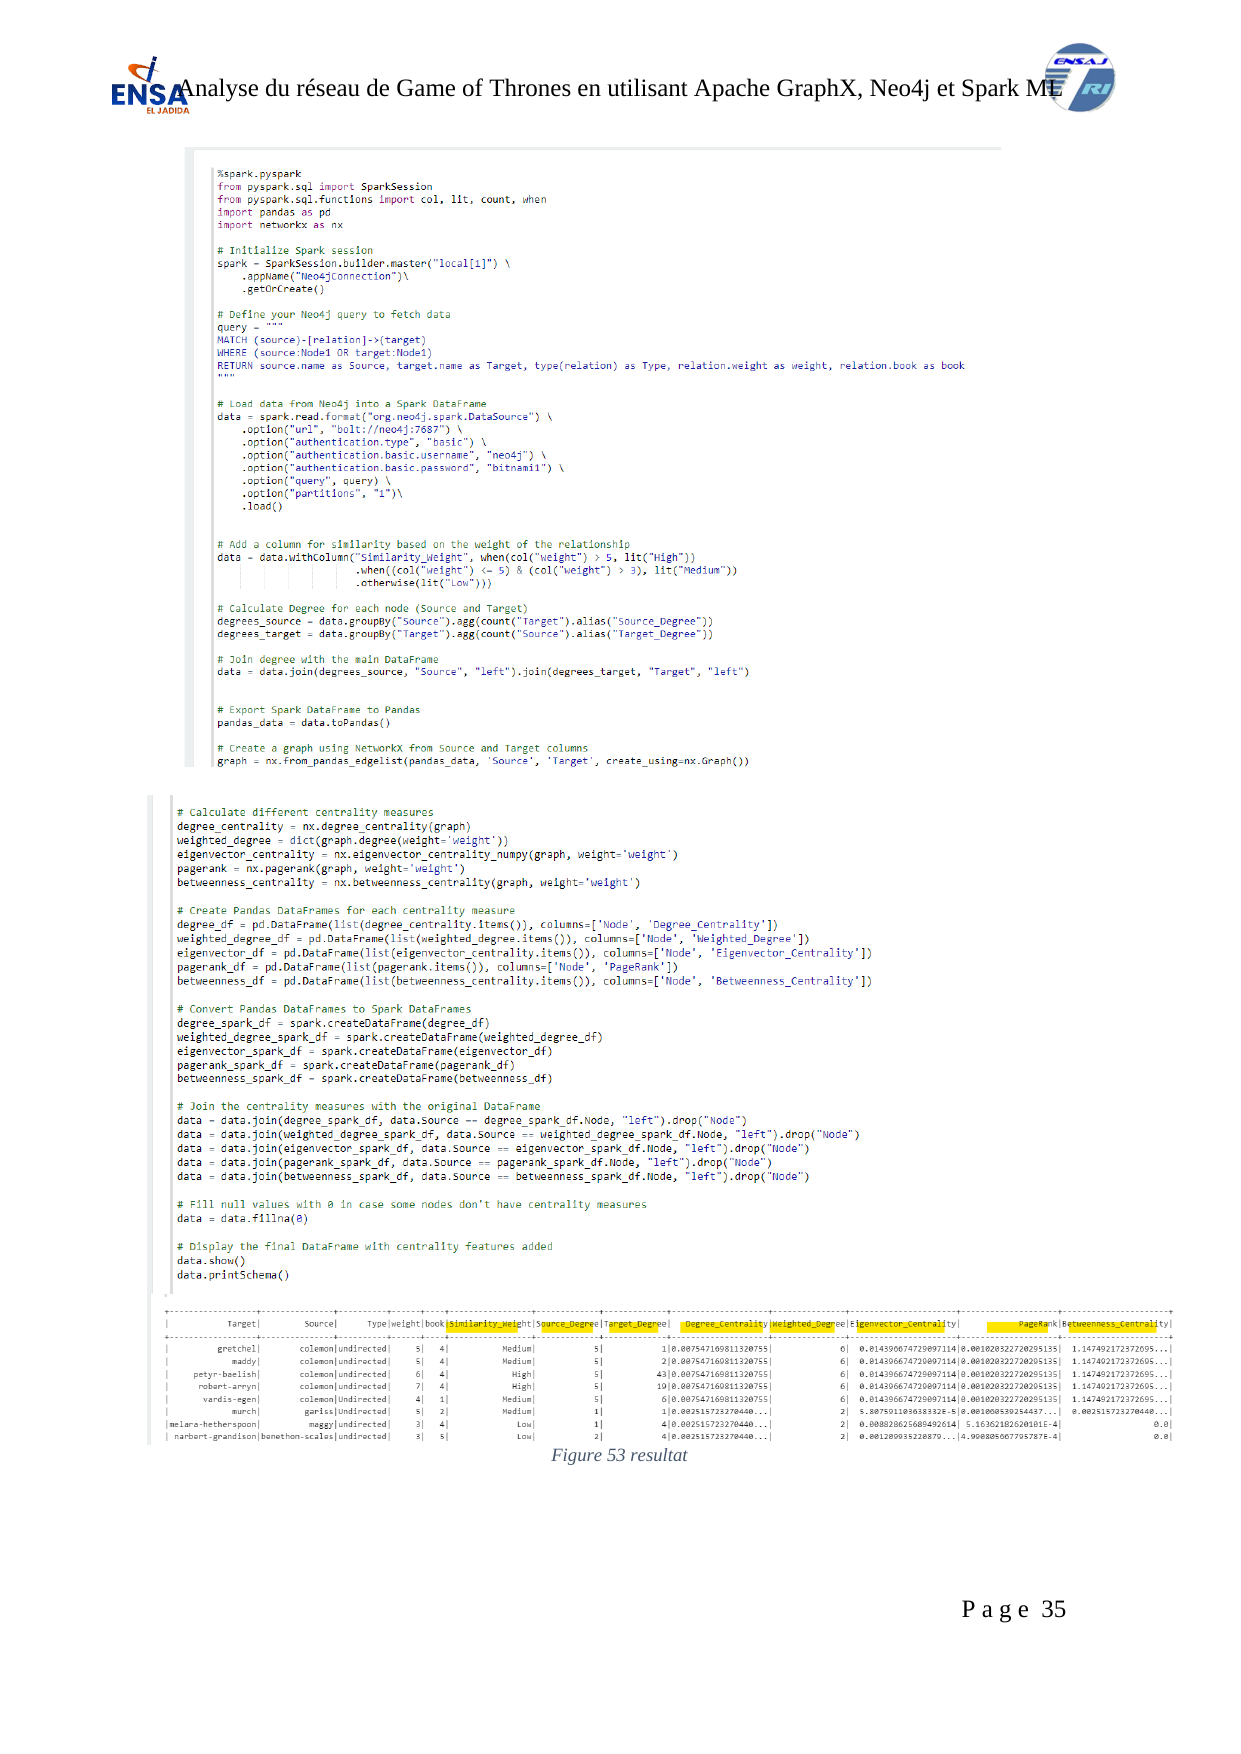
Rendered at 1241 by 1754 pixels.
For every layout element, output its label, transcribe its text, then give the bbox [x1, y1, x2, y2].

picture [184, 147, 1002, 767]
picture [105, 52, 194, 115]
picture [147, 795, 1181, 1445]
picture [1044, 41, 1116, 113]
